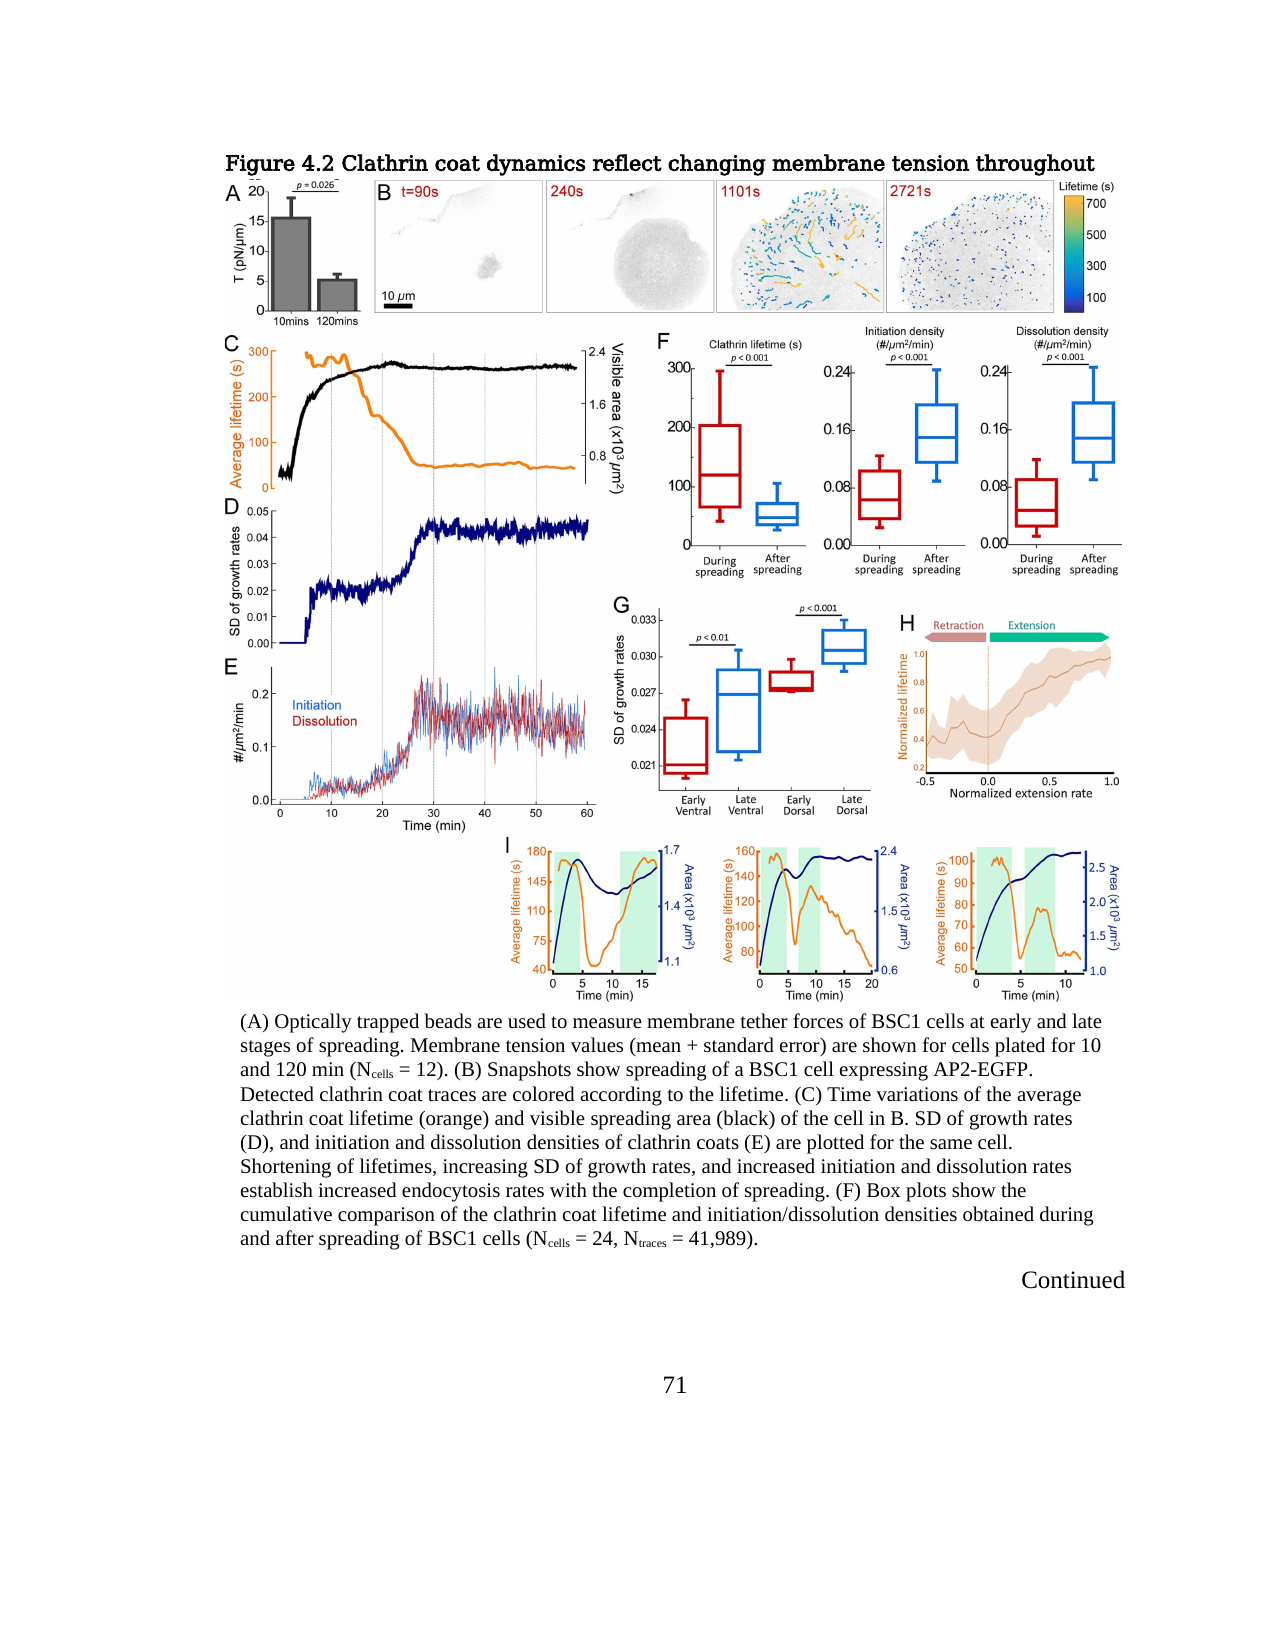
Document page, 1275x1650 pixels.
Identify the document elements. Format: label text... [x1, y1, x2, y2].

picture [224, 181, 1122, 1002]
text Continued [225, 1258, 1125, 1293]
